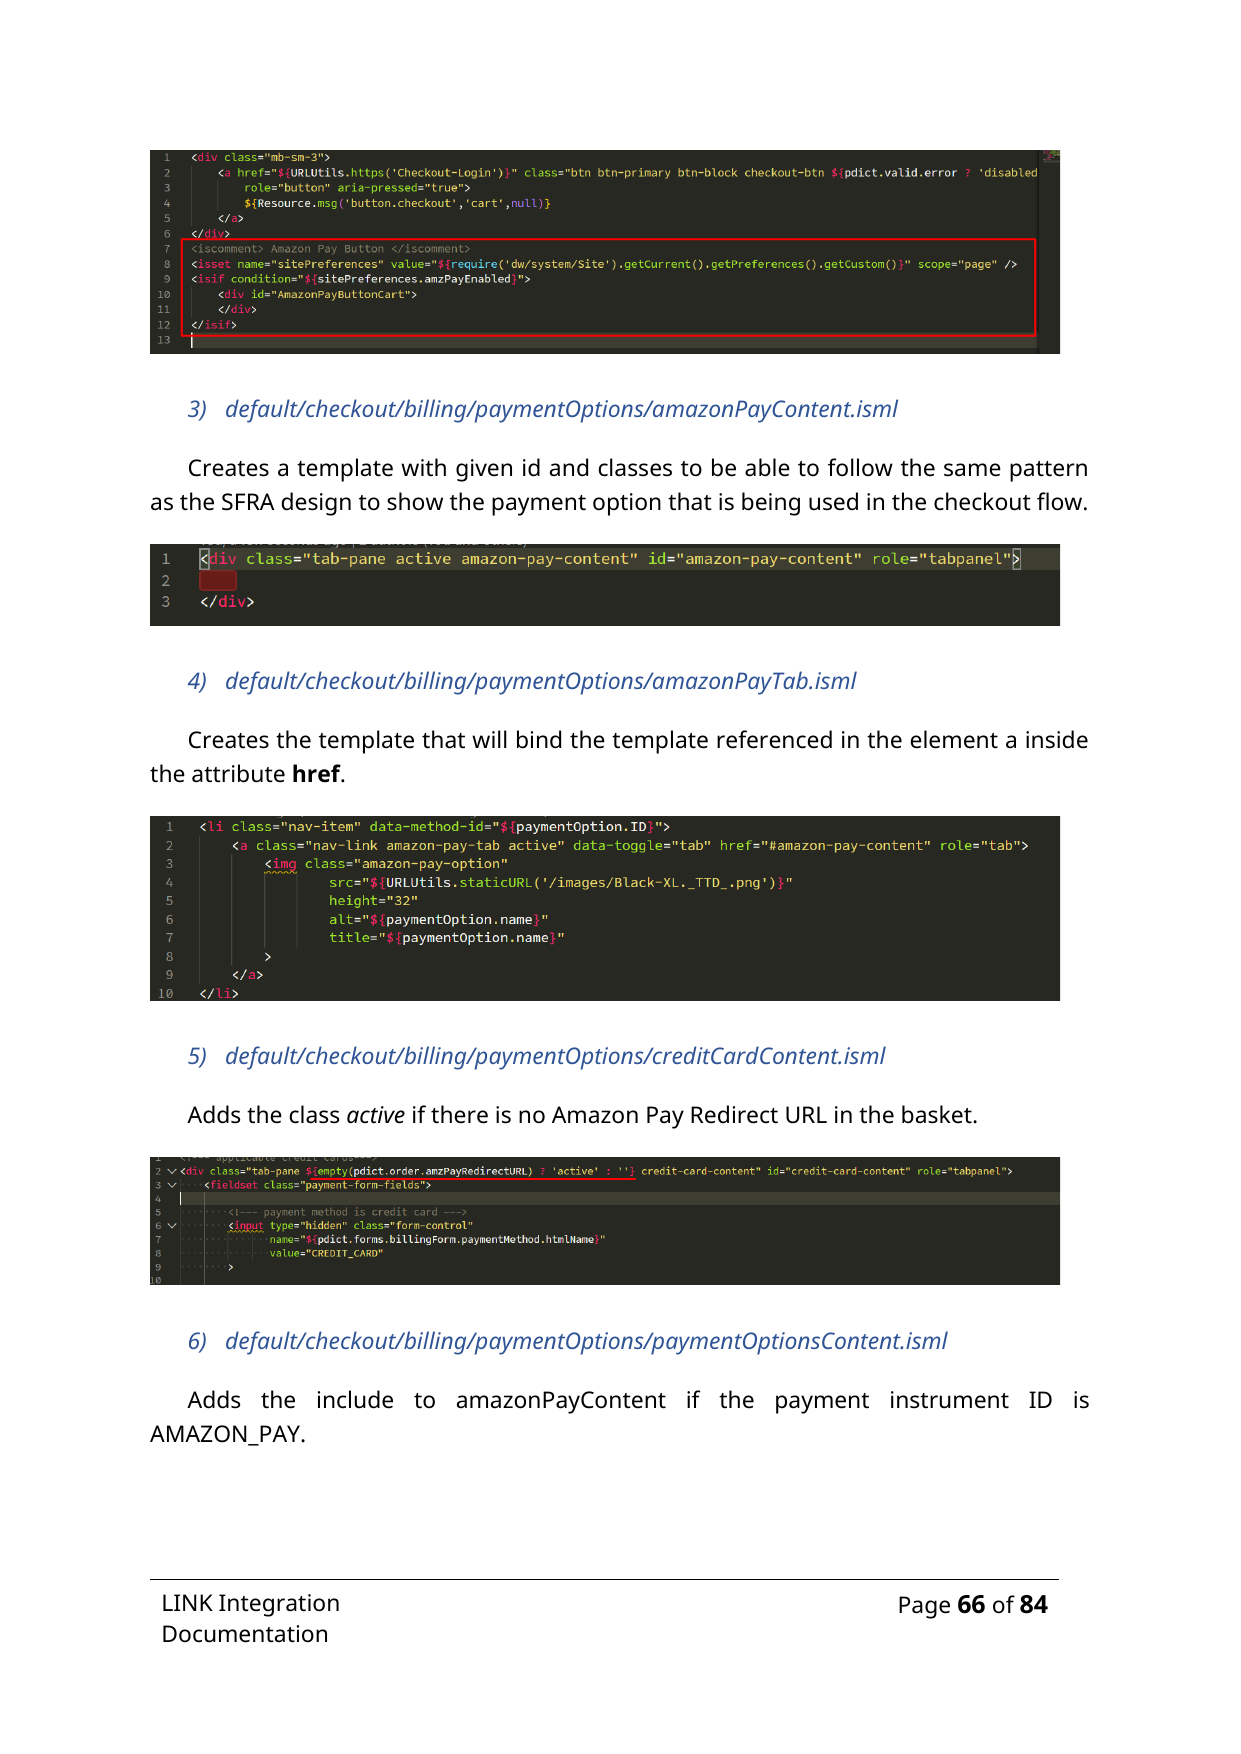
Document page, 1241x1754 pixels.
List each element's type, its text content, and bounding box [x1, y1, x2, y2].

picture [150, 544, 1061, 626]
text Creates the template that will bind the template referenced in the element a inside the attribute href. [150, 724, 1090, 789]
subtitle default/checkout/billing/paymentOptions/creditCardContent.isml [187, 1040, 1090, 1072]
subtitle default/checkout/billing/paymentOptions/amazonPayTab.isml [187, 665, 1090, 696]
subtitle default/checkout/billing/paymentOptions/amazonPayContent.isml [187, 393, 1090, 424]
subtitle default/checkout/billing/paymentOptions/paymentOptionsContent.isml [187, 1325, 1090, 1356]
picture [150, 816, 1061, 1001]
picture [150, 1157, 1061, 1285]
text Adds the class active if there is no Amazon Pay Redirect URL in the basket. [150, 1099, 1090, 1130]
text Adds the include to amazonPayContent if the payment instrument ID is AMAZON_PAY. [150, 1384, 1090, 1449]
text Creates a template with given id and classes to be able to follow the same pattern as the SFRA design to show the payment option that is being used in the checkout flow. [150, 452, 1090, 517]
picture [150, 150, 1061, 354]
